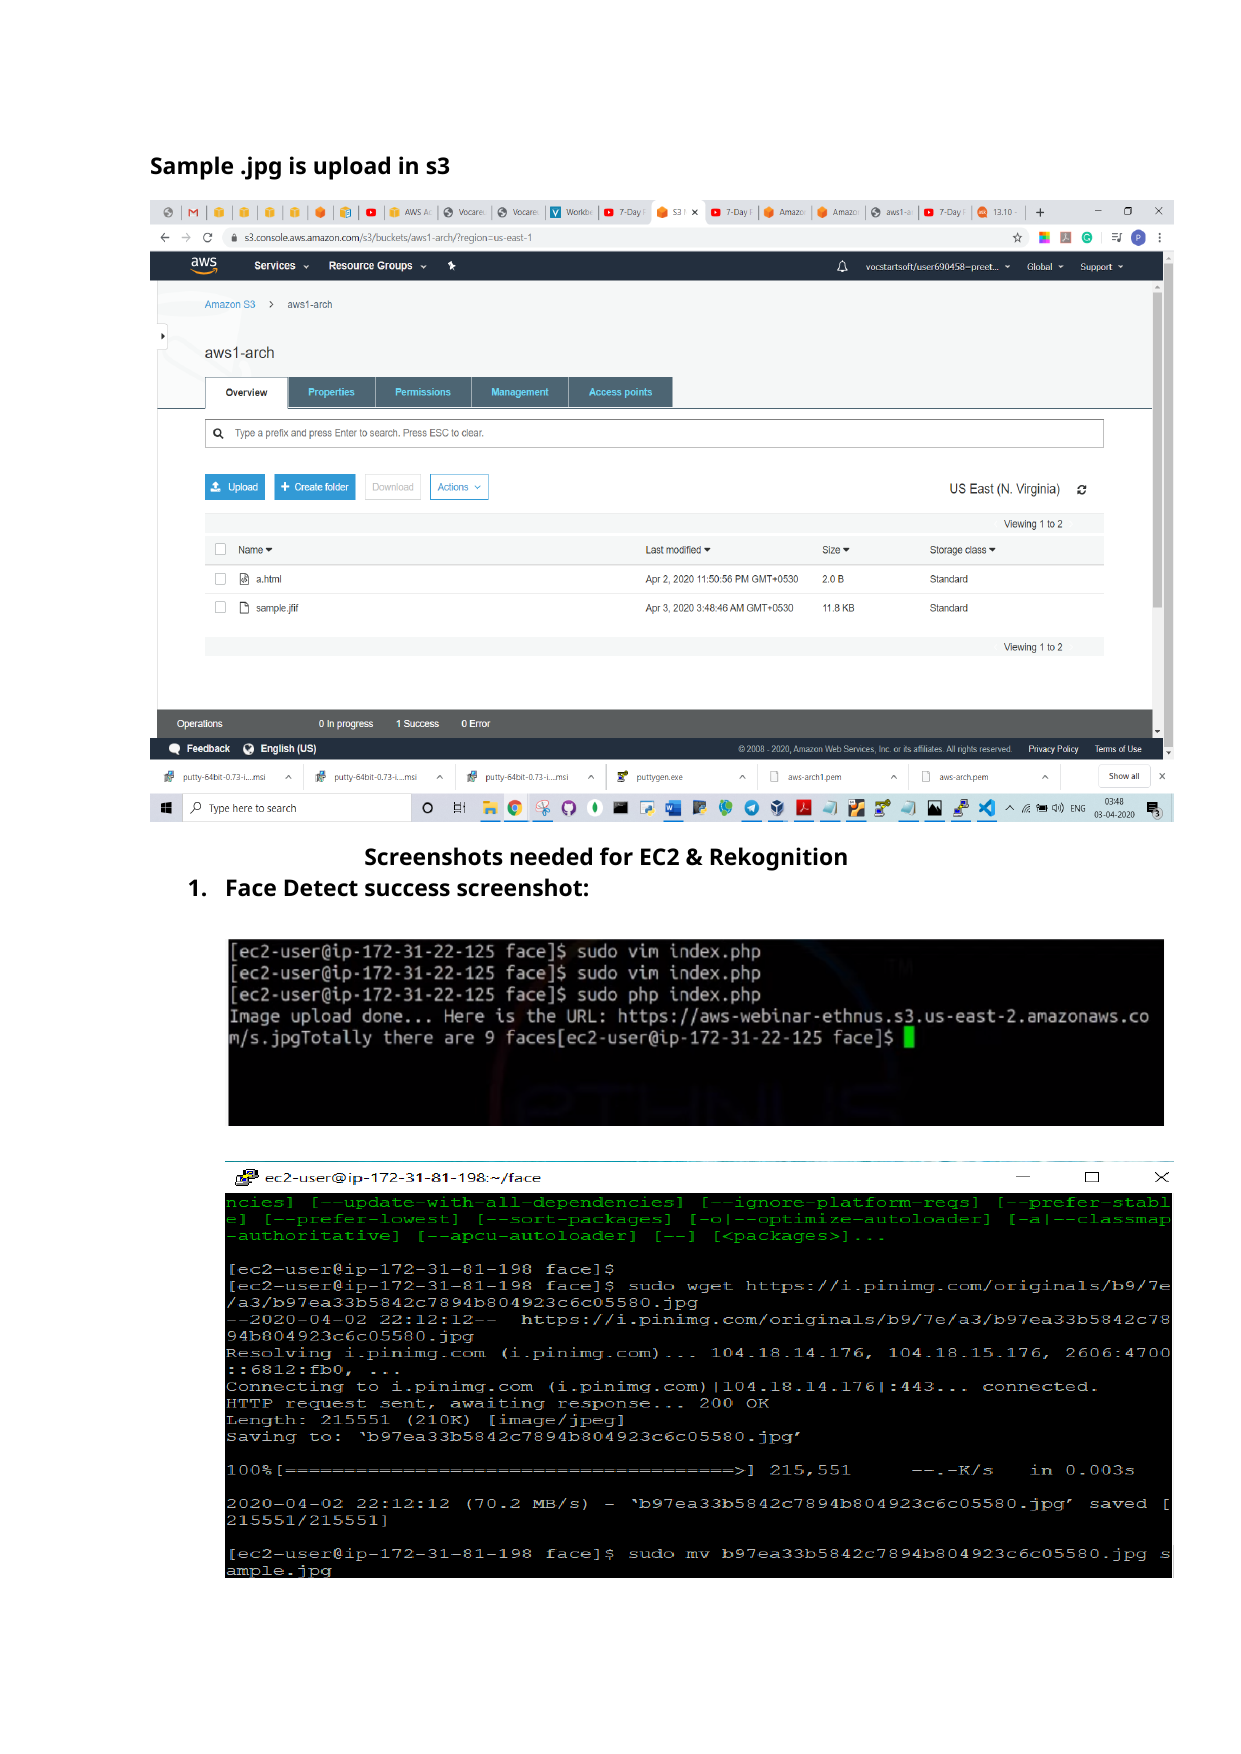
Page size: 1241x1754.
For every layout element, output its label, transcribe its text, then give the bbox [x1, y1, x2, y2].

list Face Detect success screenshot: [187, 872, 1090, 903]
text Screenshots needed for EC2 & Rekognition [150, 840, 1090, 872]
text Sample .jpg is upload in s3 [150, 150, 1090, 181]
picture [225, 1161, 1174, 1578]
picture [150, 200, 1174, 822]
picture [225, 939, 1166, 1126]
